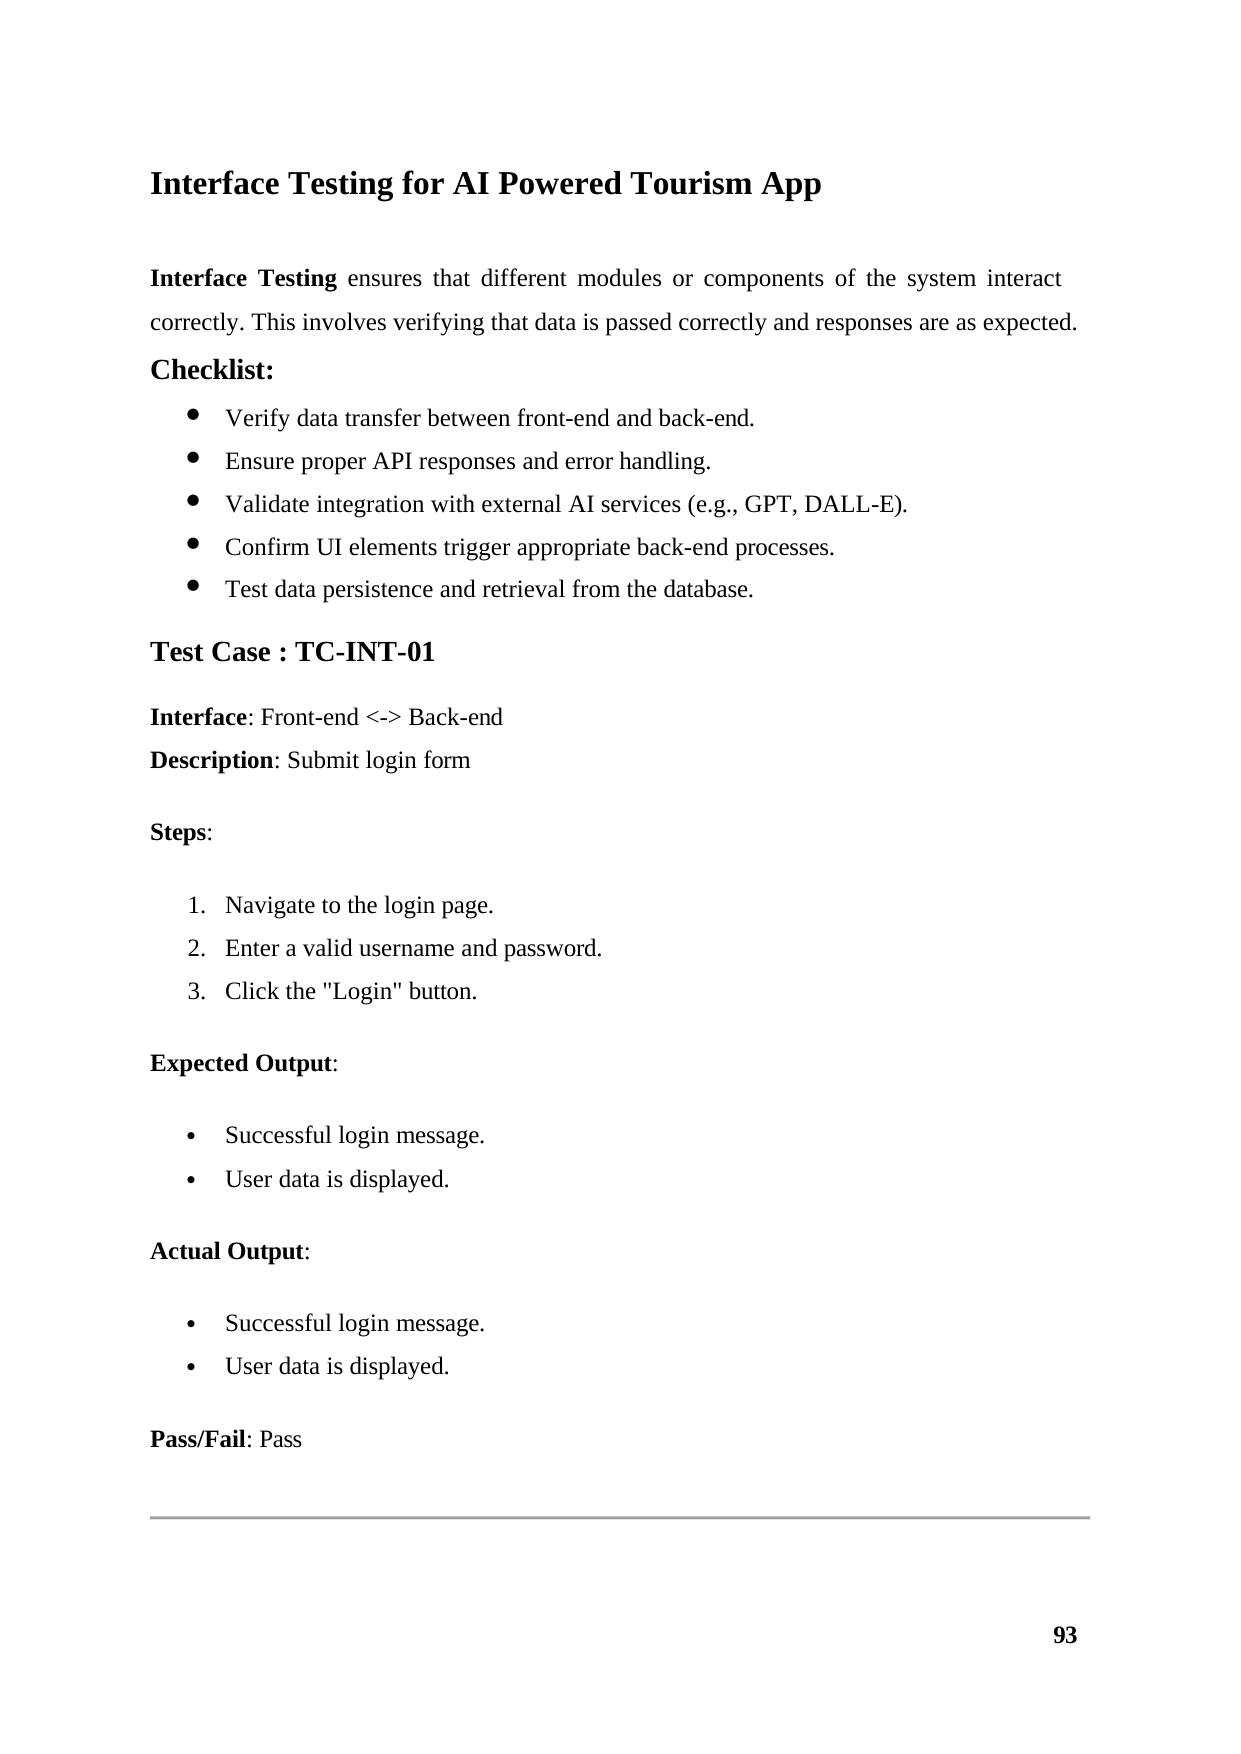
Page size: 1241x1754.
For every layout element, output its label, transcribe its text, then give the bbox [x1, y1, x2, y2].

list Verify data transfer between front-end and back-end. [187, 403, 1181, 433]
list Confirm UI elements trigger appropriate back-end processes. [187, 532, 1181, 562]
subtitle Interface Testing for AI Powered Tourism App [150, 163, 1181, 201]
text Interface Testing ensures that different modules or components of the system interact correctly. This involves verifying that data is passed correctly and responses are as expected. Checklist: [150, 263, 1096, 386]
text Interface: Front-end <-> Back-end [150, 702, 1181, 731]
list Test data persistence and retrieval from the database. [187, 574, 1181, 605]
subtitle Steps: [150, 817, 1181, 846]
list Enter a valid username and password. [187, 933, 1181, 961]
list Ensure proper API responses and error handling. [187, 446, 1181, 476]
subtitle Test Case : TC-INT-01 [150, 634, 1181, 668]
list Click the "Login" button. [187, 976, 1181, 1005]
list Navigate to the login page. [187, 890, 1181, 918]
subtitle Actual Output: [150, 1236, 1181, 1265]
subtitle Expected Output: [150, 1048, 1181, 1077]
list Validate integration with external AI services (e.g., GPT, DALL-E). [187, 489, 1181, 519]
text Description: Submit login form [150, 745, 1181, 774]
list Successful login message. [187, 1308, 1181, 1337]
list User data is displayed. [187, 1351, 1181, 1380]
text Pass/Fail: Pass [150, 1424, 1181, 1453]
list Successful login message. [187, 1121, 1181, 1149]
list User data is displayed. [187, 1164, 1181, 1192]
